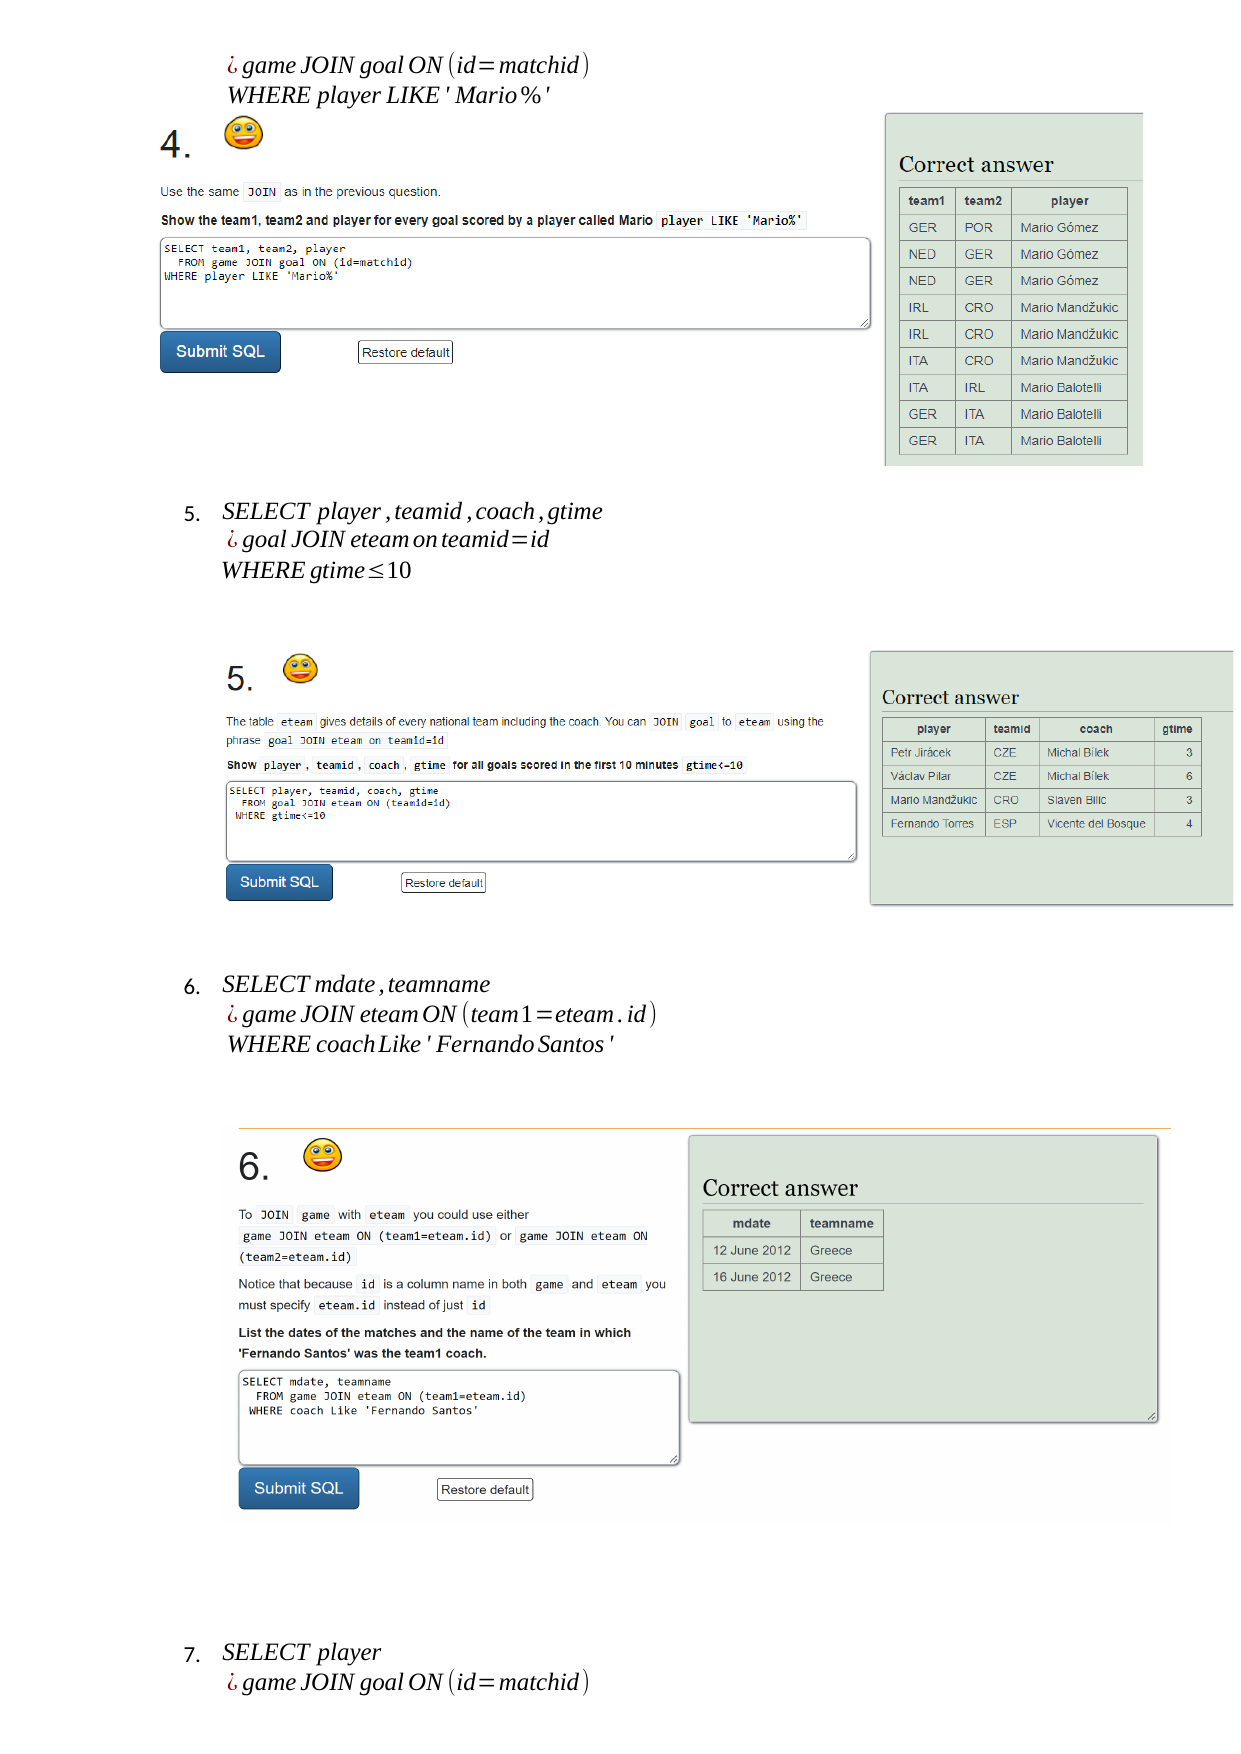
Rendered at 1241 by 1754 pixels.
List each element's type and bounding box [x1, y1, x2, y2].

picture [145, 112, 1144, 466]
picture [220, 650, 1234, 908]
picture [220, 1123, 1171, 1525]
